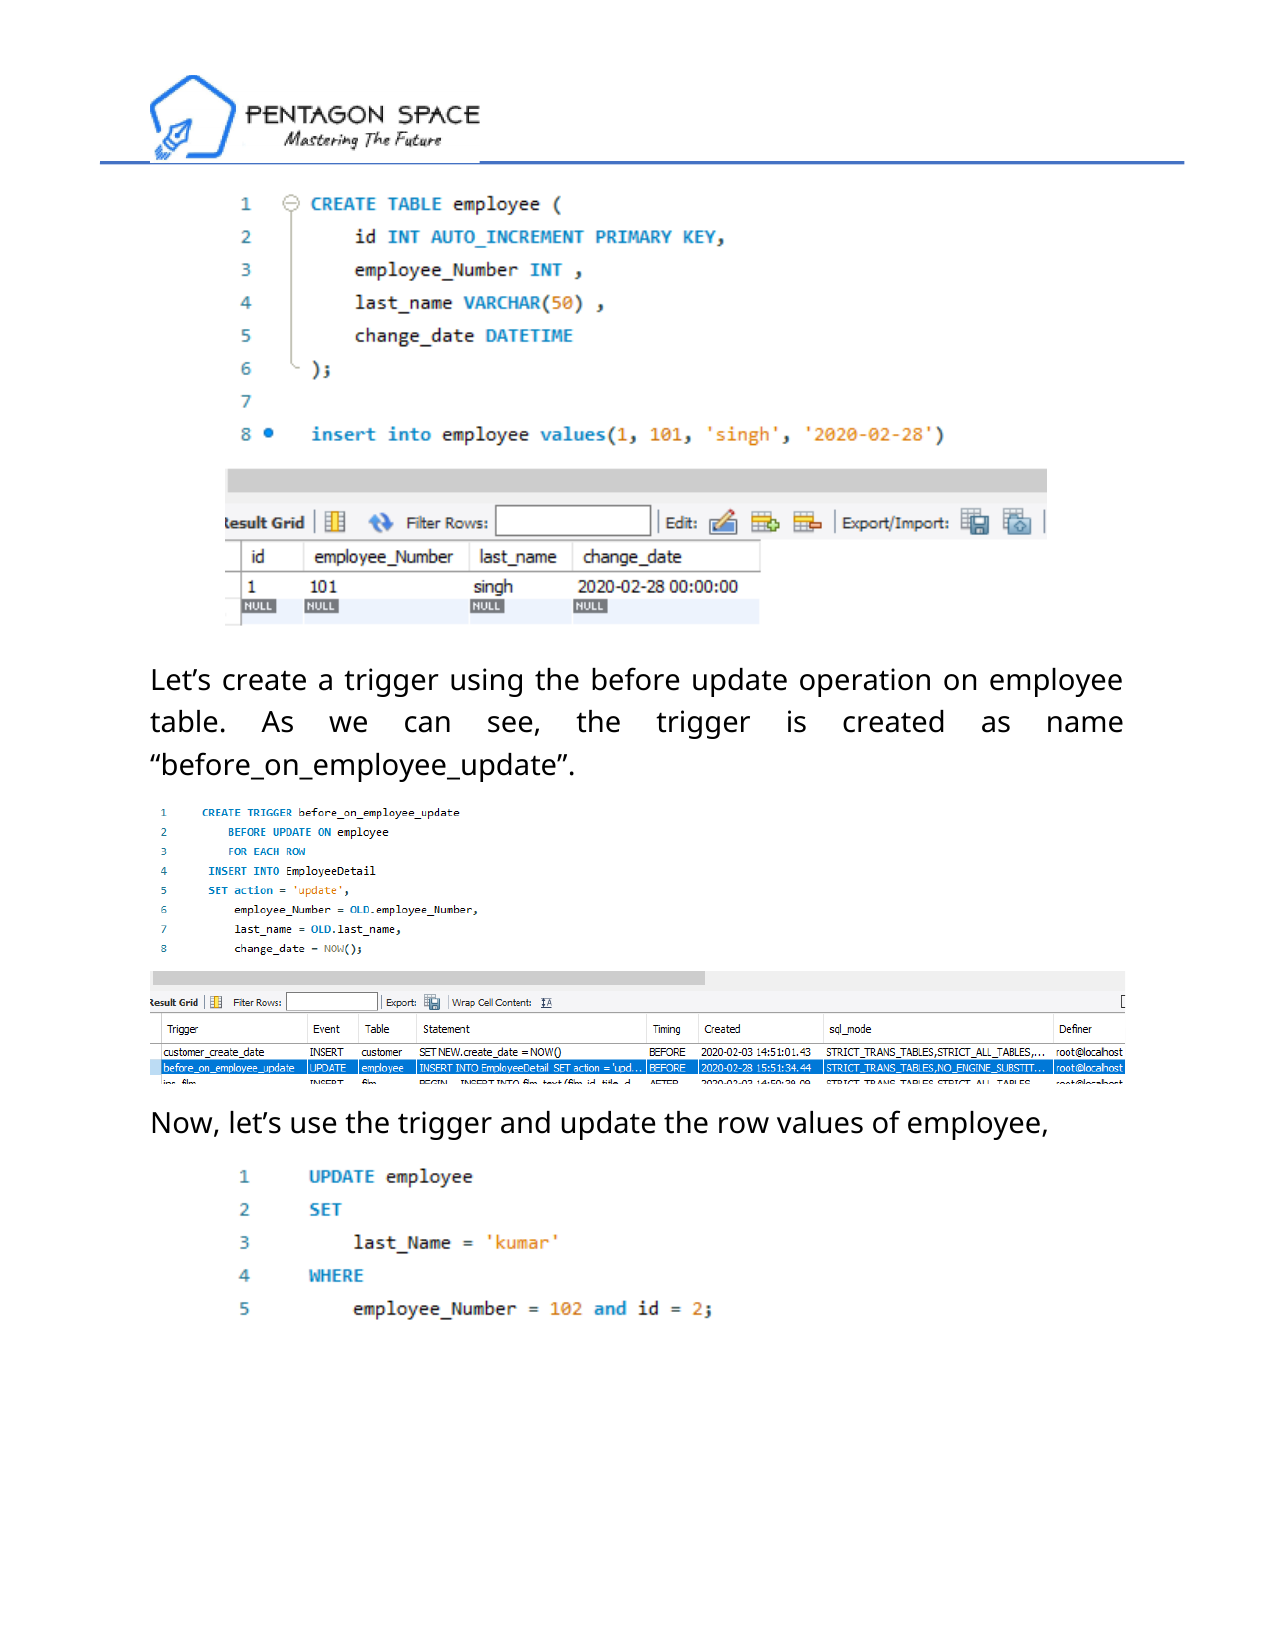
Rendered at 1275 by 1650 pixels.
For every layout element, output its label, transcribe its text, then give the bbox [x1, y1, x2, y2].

picture [225, 1161, 722, 1334]
picture [225, 190, 1047, 640]
picture [150, 804, 1125, 1084]
text Now, let’s use the trigger and update the row values of employee, [150, 1102, 1125, 1142]
text Let’s create a trigger using the before update operation on employee table. As we can see, the trigger is created as name “before_on_employee_update”. [150, 659, 1125, 784]
picture [150, 75, 480, 163]
